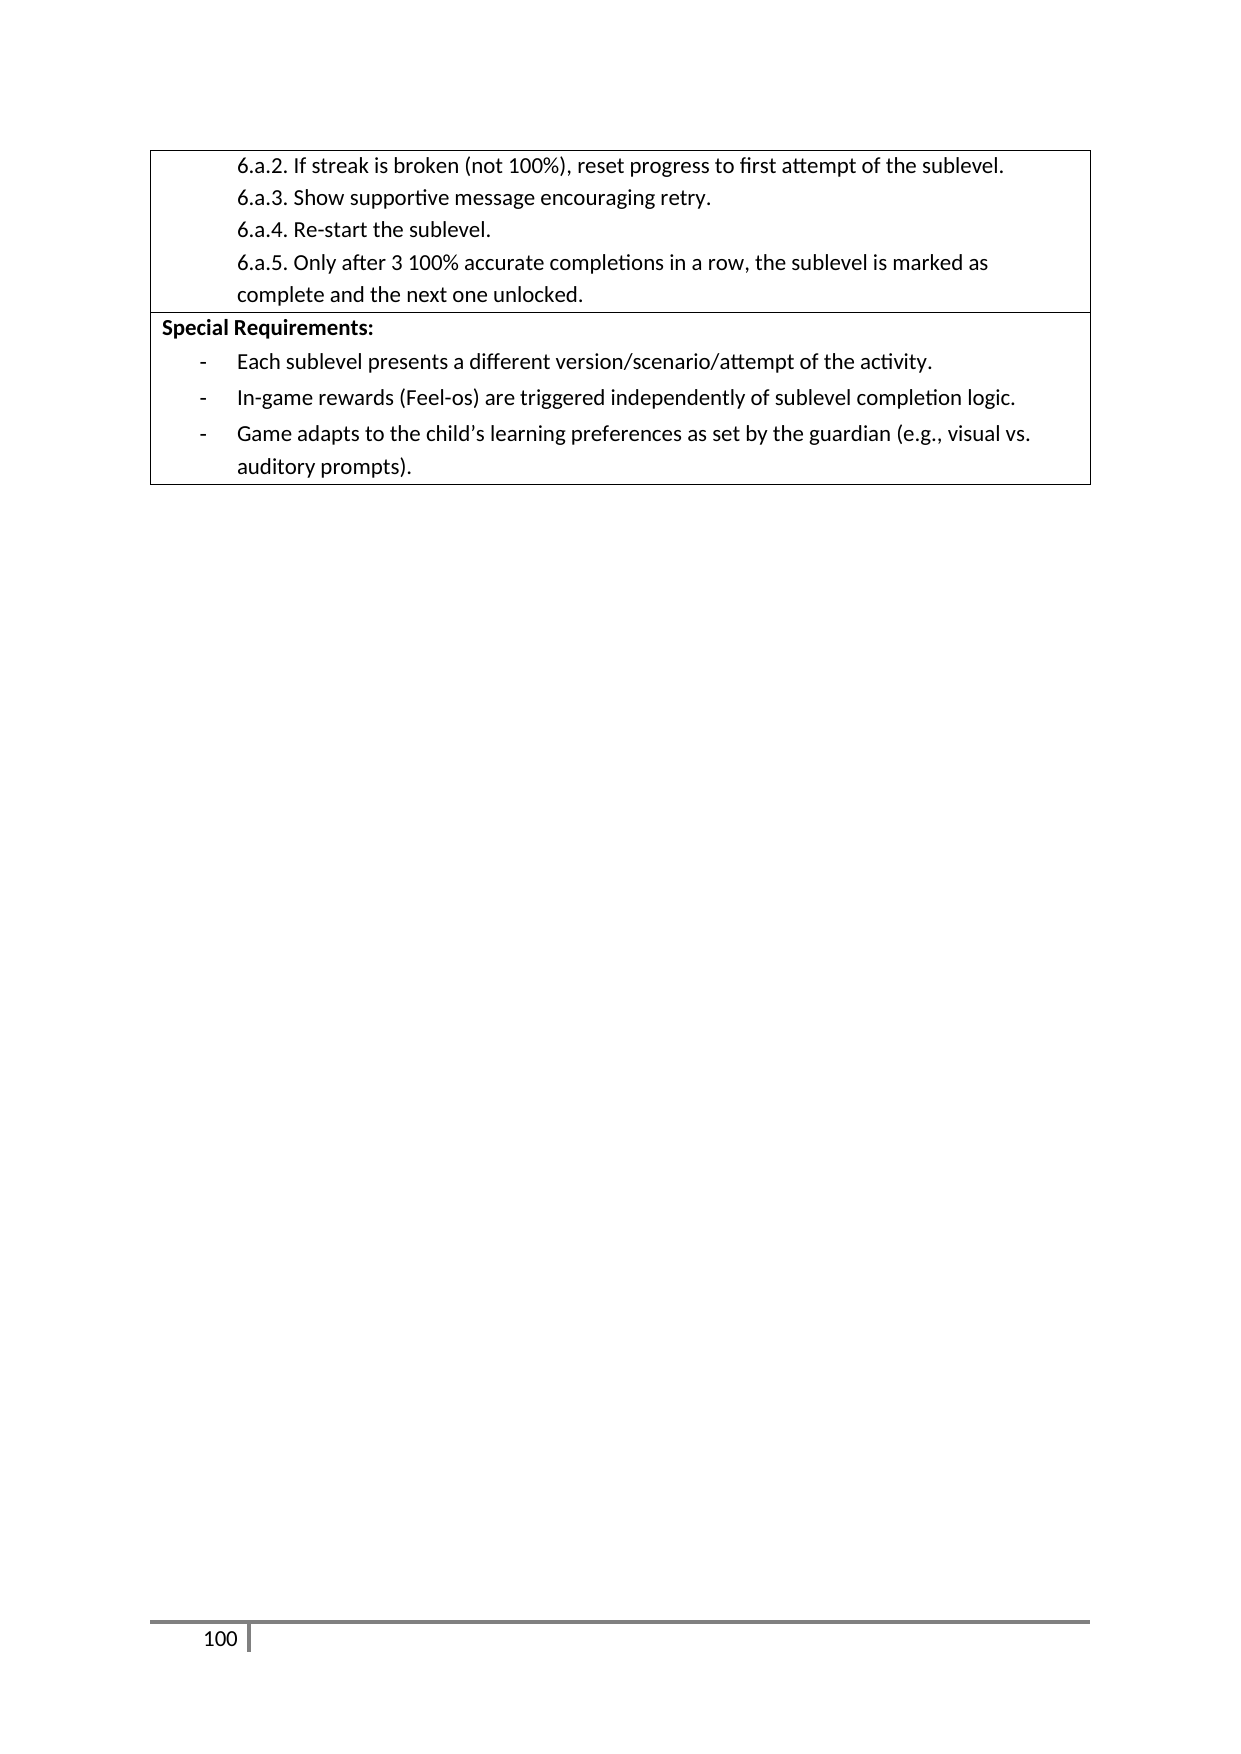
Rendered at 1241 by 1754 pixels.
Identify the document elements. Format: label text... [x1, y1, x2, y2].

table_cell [151, 151, 1090, 312]
table_cell Special Requirements: Each sublevel presents a different version/scenario/attempt of the activity. In-game rewards (Feel-os) are triggered independently of sublevel completion logic. Game adapts to the child’s learning preferences as set by the guardian (e.g., visual vs. auditory prompts). [151, 313, 1090, 484]
